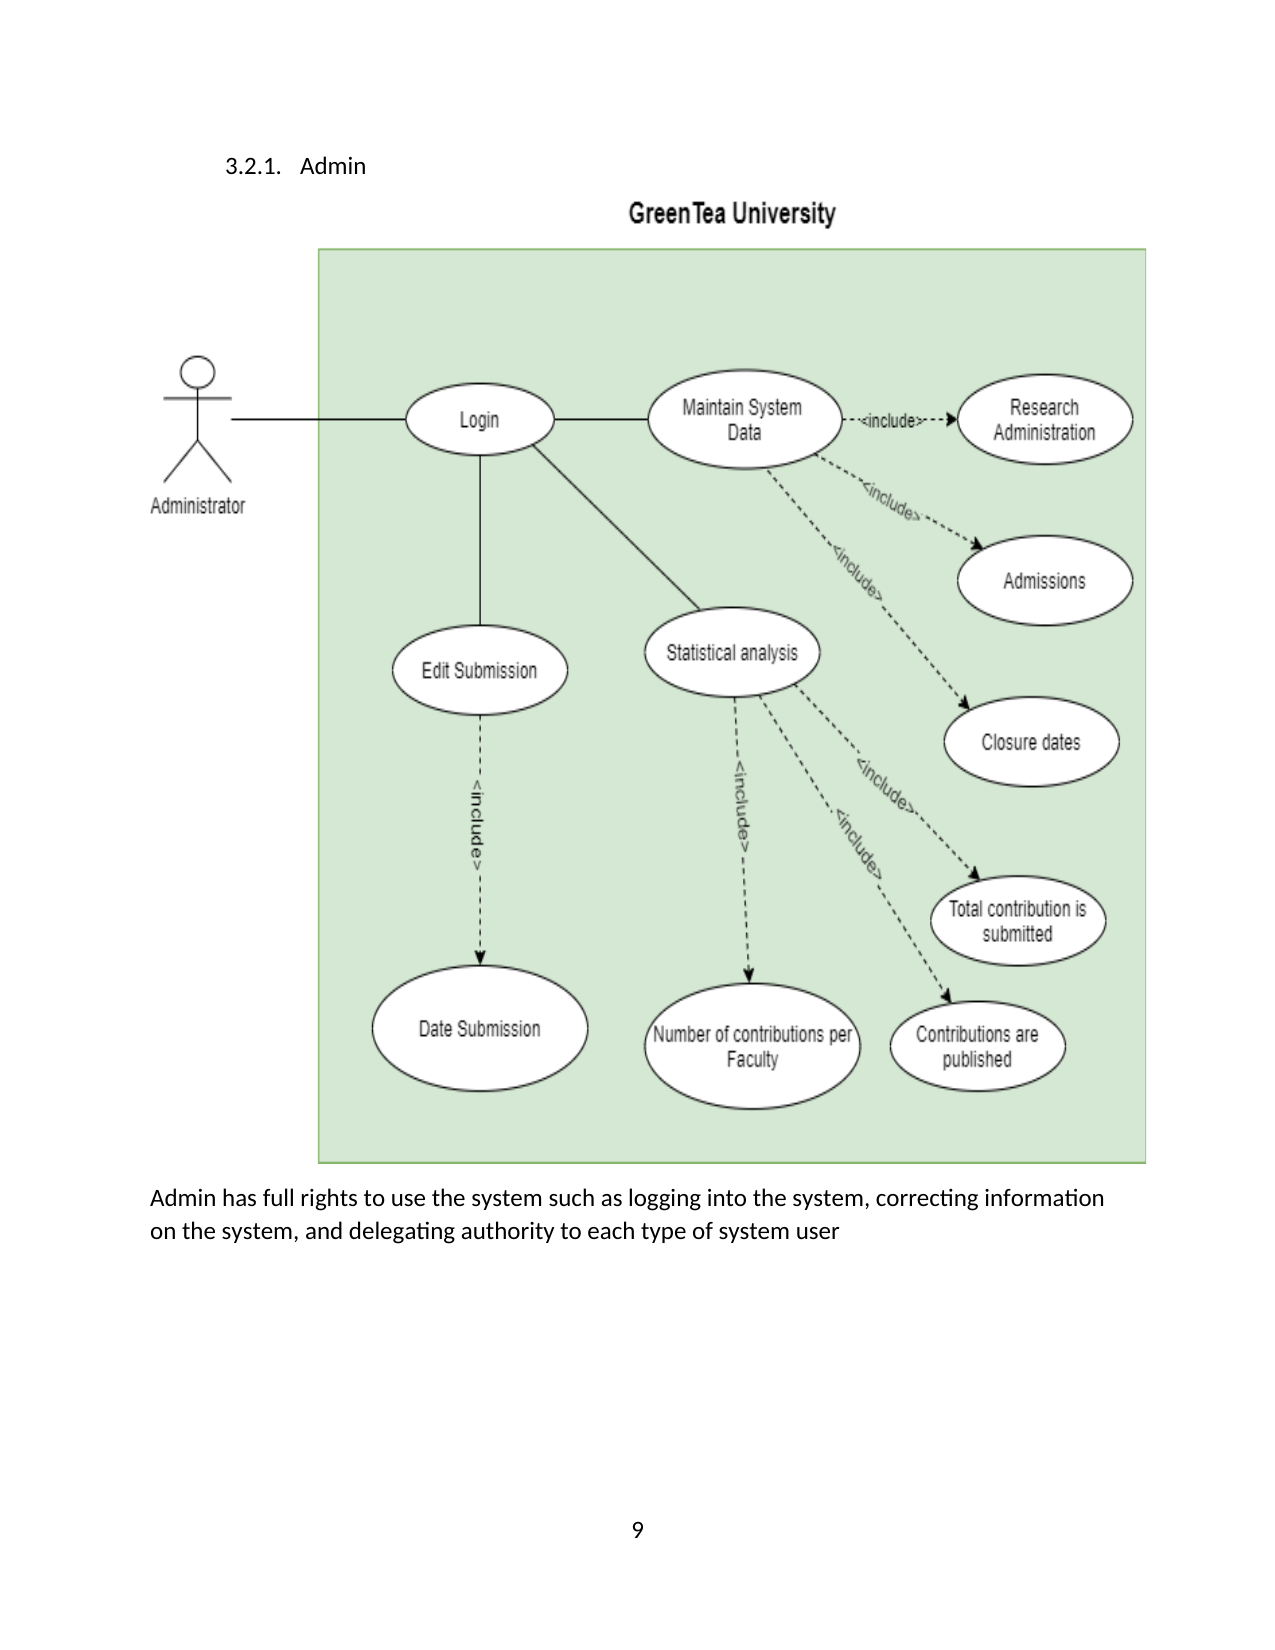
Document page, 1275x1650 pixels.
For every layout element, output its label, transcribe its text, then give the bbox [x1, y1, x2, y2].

picture [150, 195, 1147, 1164]
subtitle Admin [225, 150, 1125, 181]
text Admin has full rights to use the system such as logging into the system, correcting information on the system, and delegating authority to each type of system user [150, 1182, 1125, 1246]
